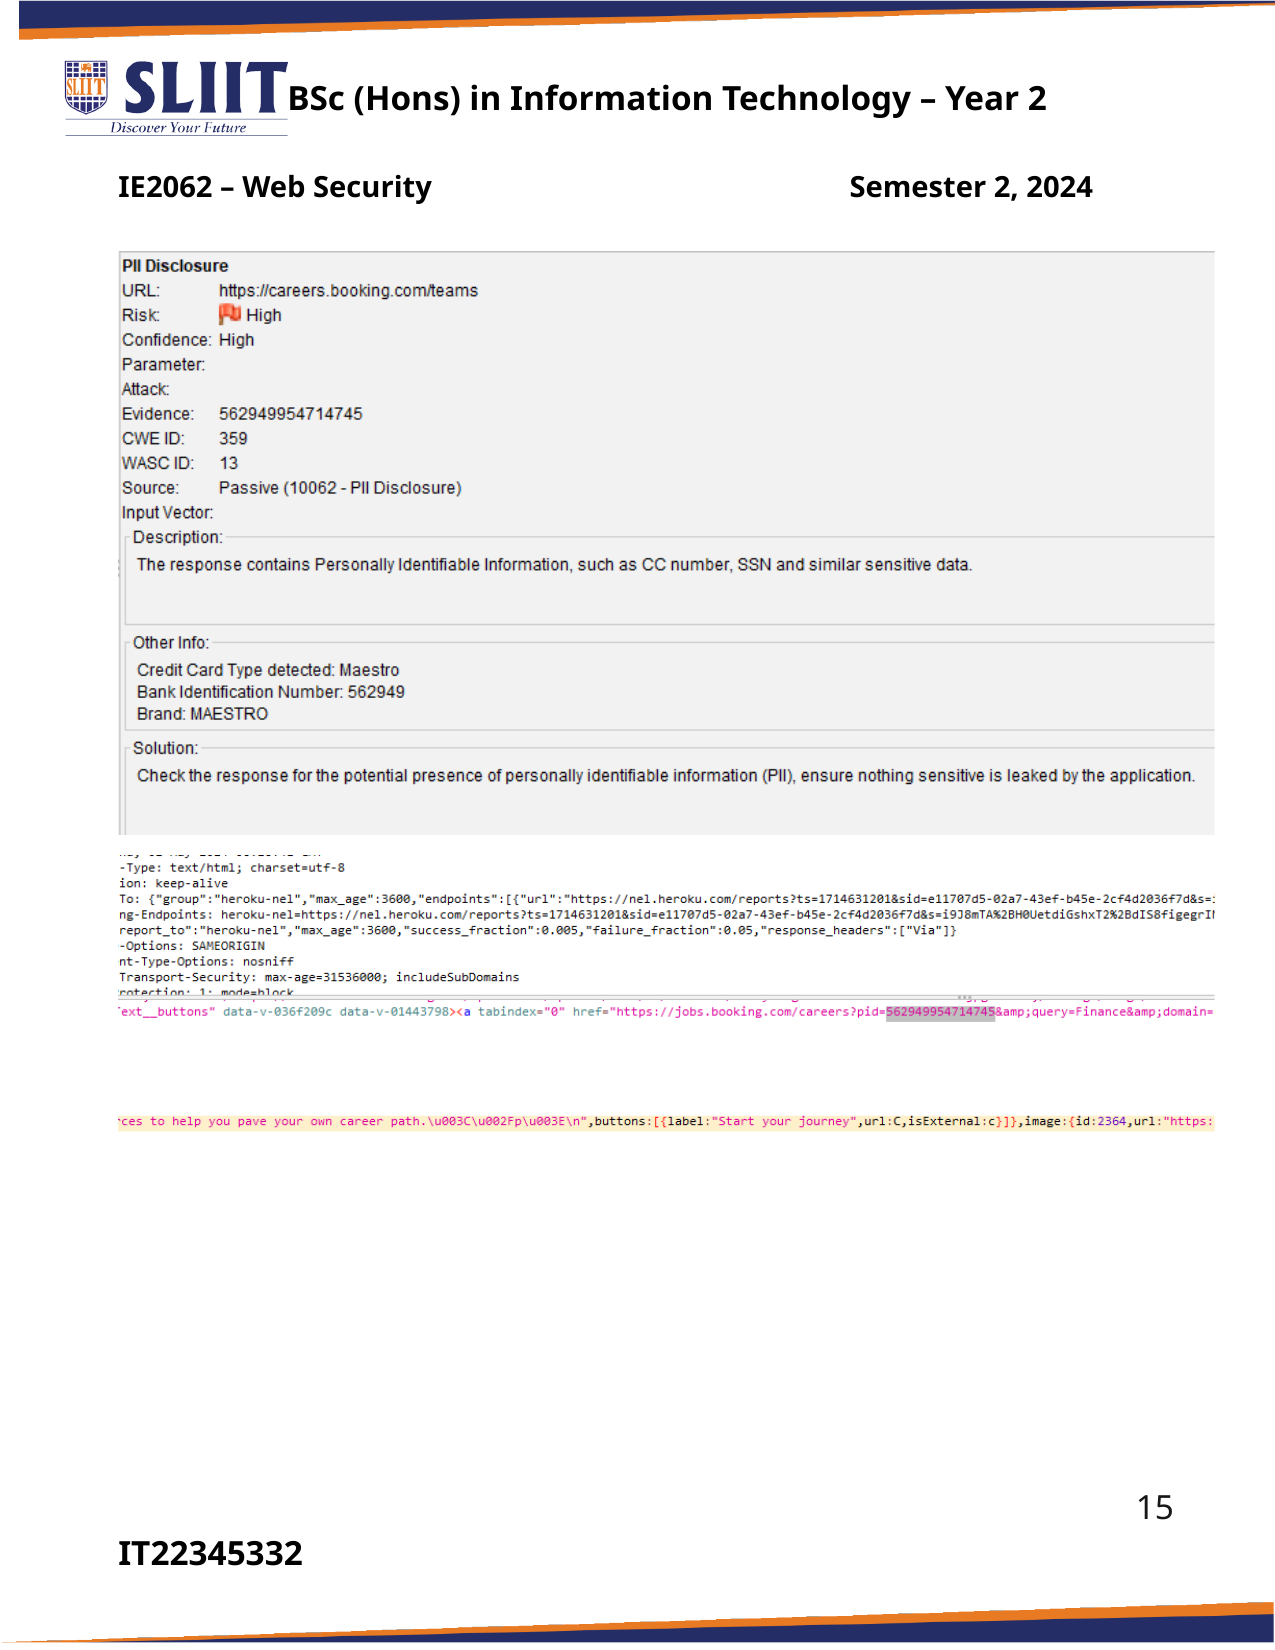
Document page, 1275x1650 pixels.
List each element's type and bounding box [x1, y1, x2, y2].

picture [62, 57, 291, 137]
picture [118, 855, 1215, 1169]
picture [118, 251, 1215, 835]
picture [20, 1, 1275, 44]
